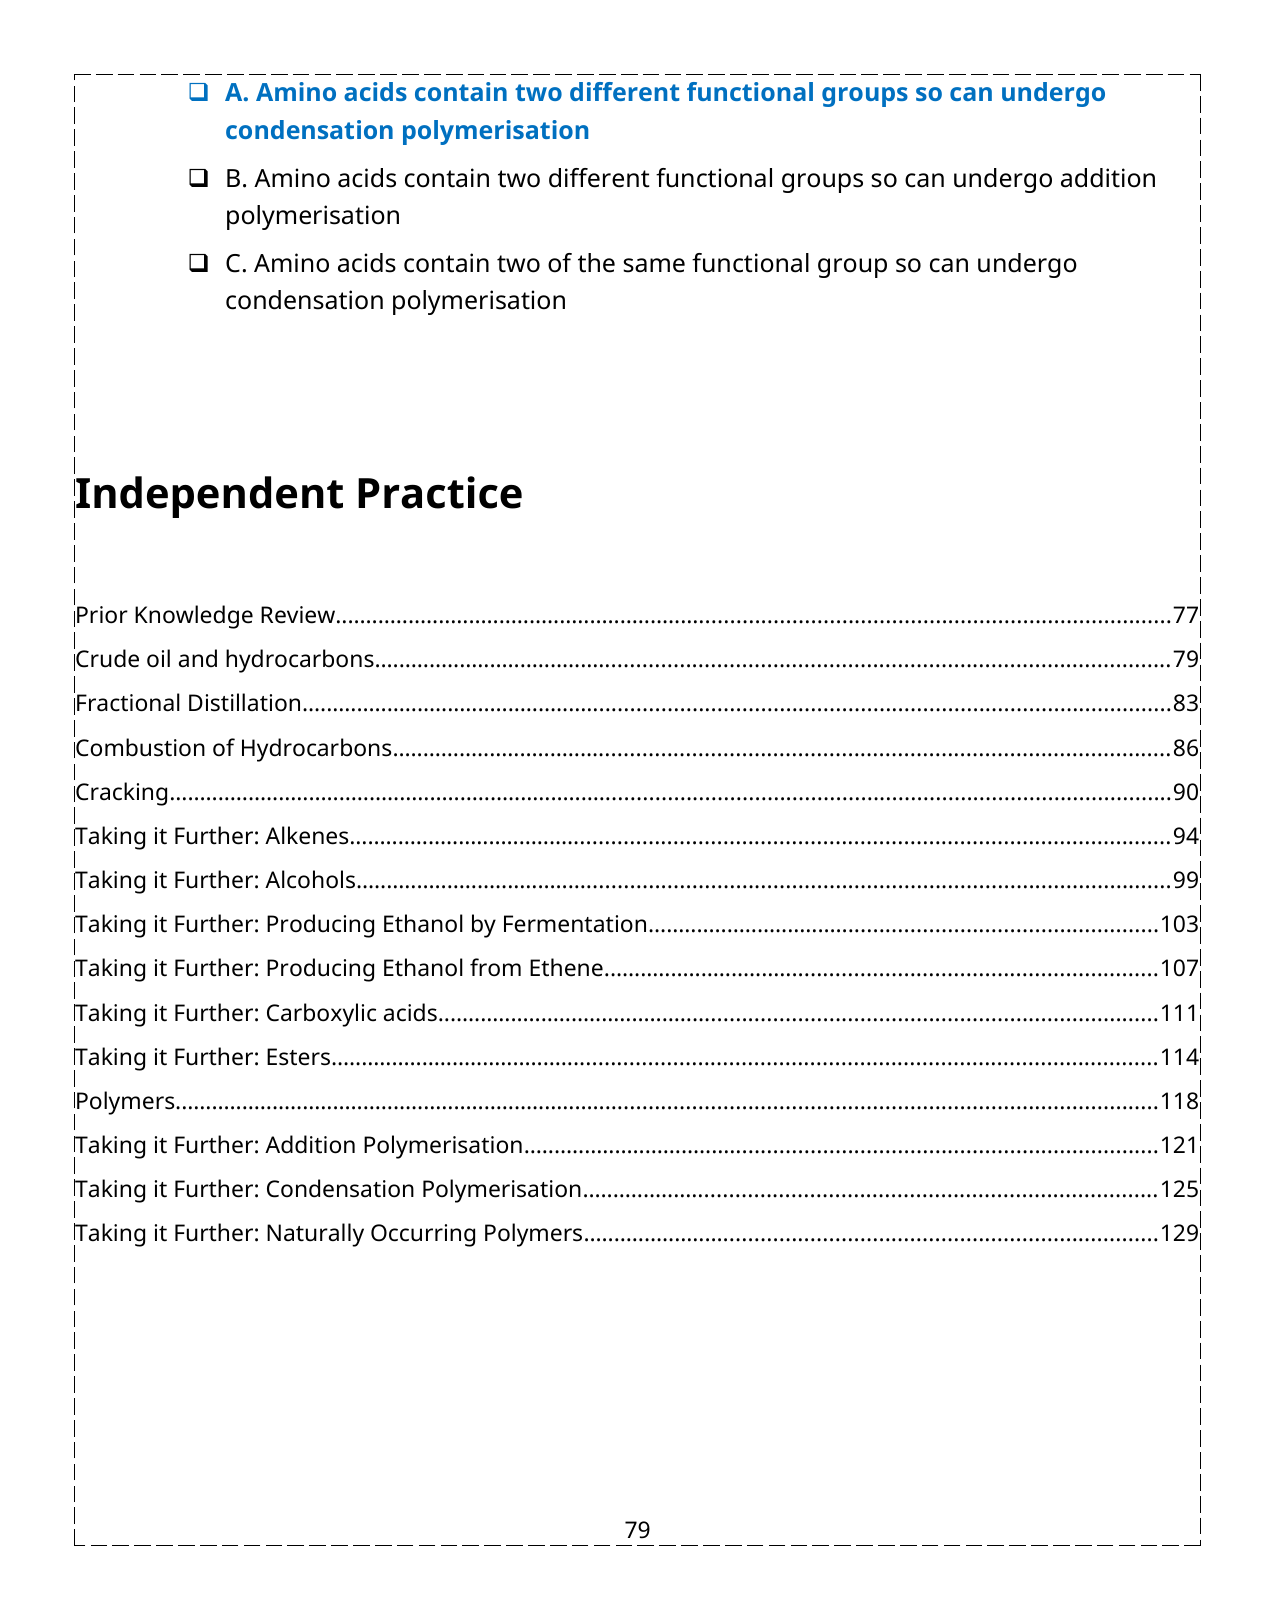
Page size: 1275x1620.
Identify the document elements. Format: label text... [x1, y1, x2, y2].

subtitle A. Amino acids contain two different functional groups so can undergo condensation polymerisation [187, 75, 1200, 146]
subtitle Independent Practice [75, 464, 1200, 521]
subtitle B. Amino acids contain two different functional groups so can undergo addition polymerisation [187, 160, 1200, 232]
subtitle C. Amino acids contain two of the same functional group so can undergo condensation polymerisation [187, 245, 1200, 317]
